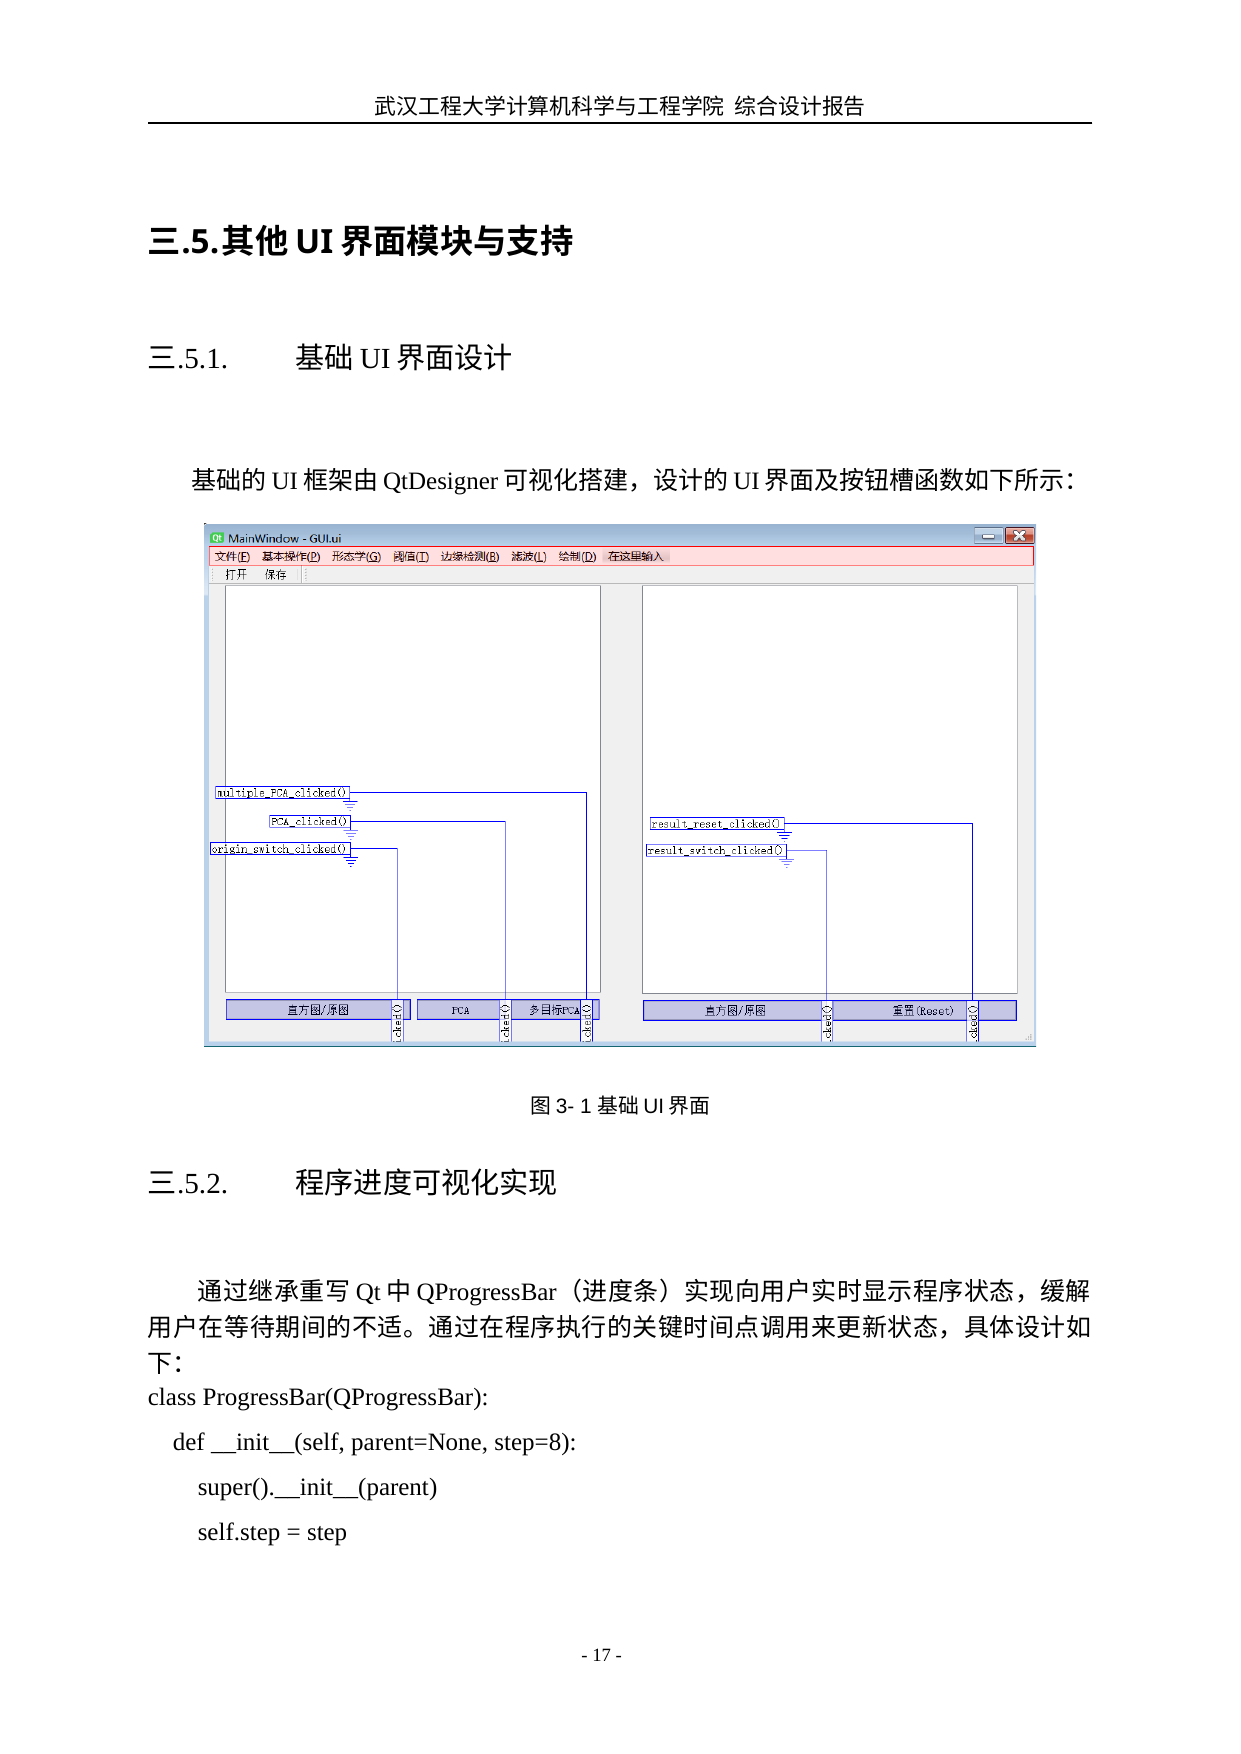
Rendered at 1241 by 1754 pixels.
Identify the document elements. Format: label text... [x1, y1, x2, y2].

picture [204, 523, 1037, 1047]
text super().__init__(parent) [148, 1470, 1092, 1502]
text class ProgressBar(QProgressBar): [148, 1380, 1092, 1412]
text self.step = step [148, 1515, 1092, 1547]
text 图3- 1 基础UI界面 [148, 1088, 1092, 1121]
text 基础的UI框架由QtDesigner可视化搭建，设计的UI界面及按钮槽函数如下所示： [191, 446, 1092, 511]
text 基础UI界面设计 [148, 323, 1092, 388]
text def __init__(self, parent=None, step=8): [148, 1425, 1092, 1457]
text 其他UI界面模块与支持 [148, 207, 1092, 272]
text 通过继承重写Qt中QProgressBar（进度条）实现向用户实时显示程序状态，缓解用户在等待期间的不适。通过在程序执行的关键时间点调用来更新状态，具体设计如下： [148, 1271, 1092, 1380]
text 程序进度可视化实现 [148, 1148, 1092, 1213]
